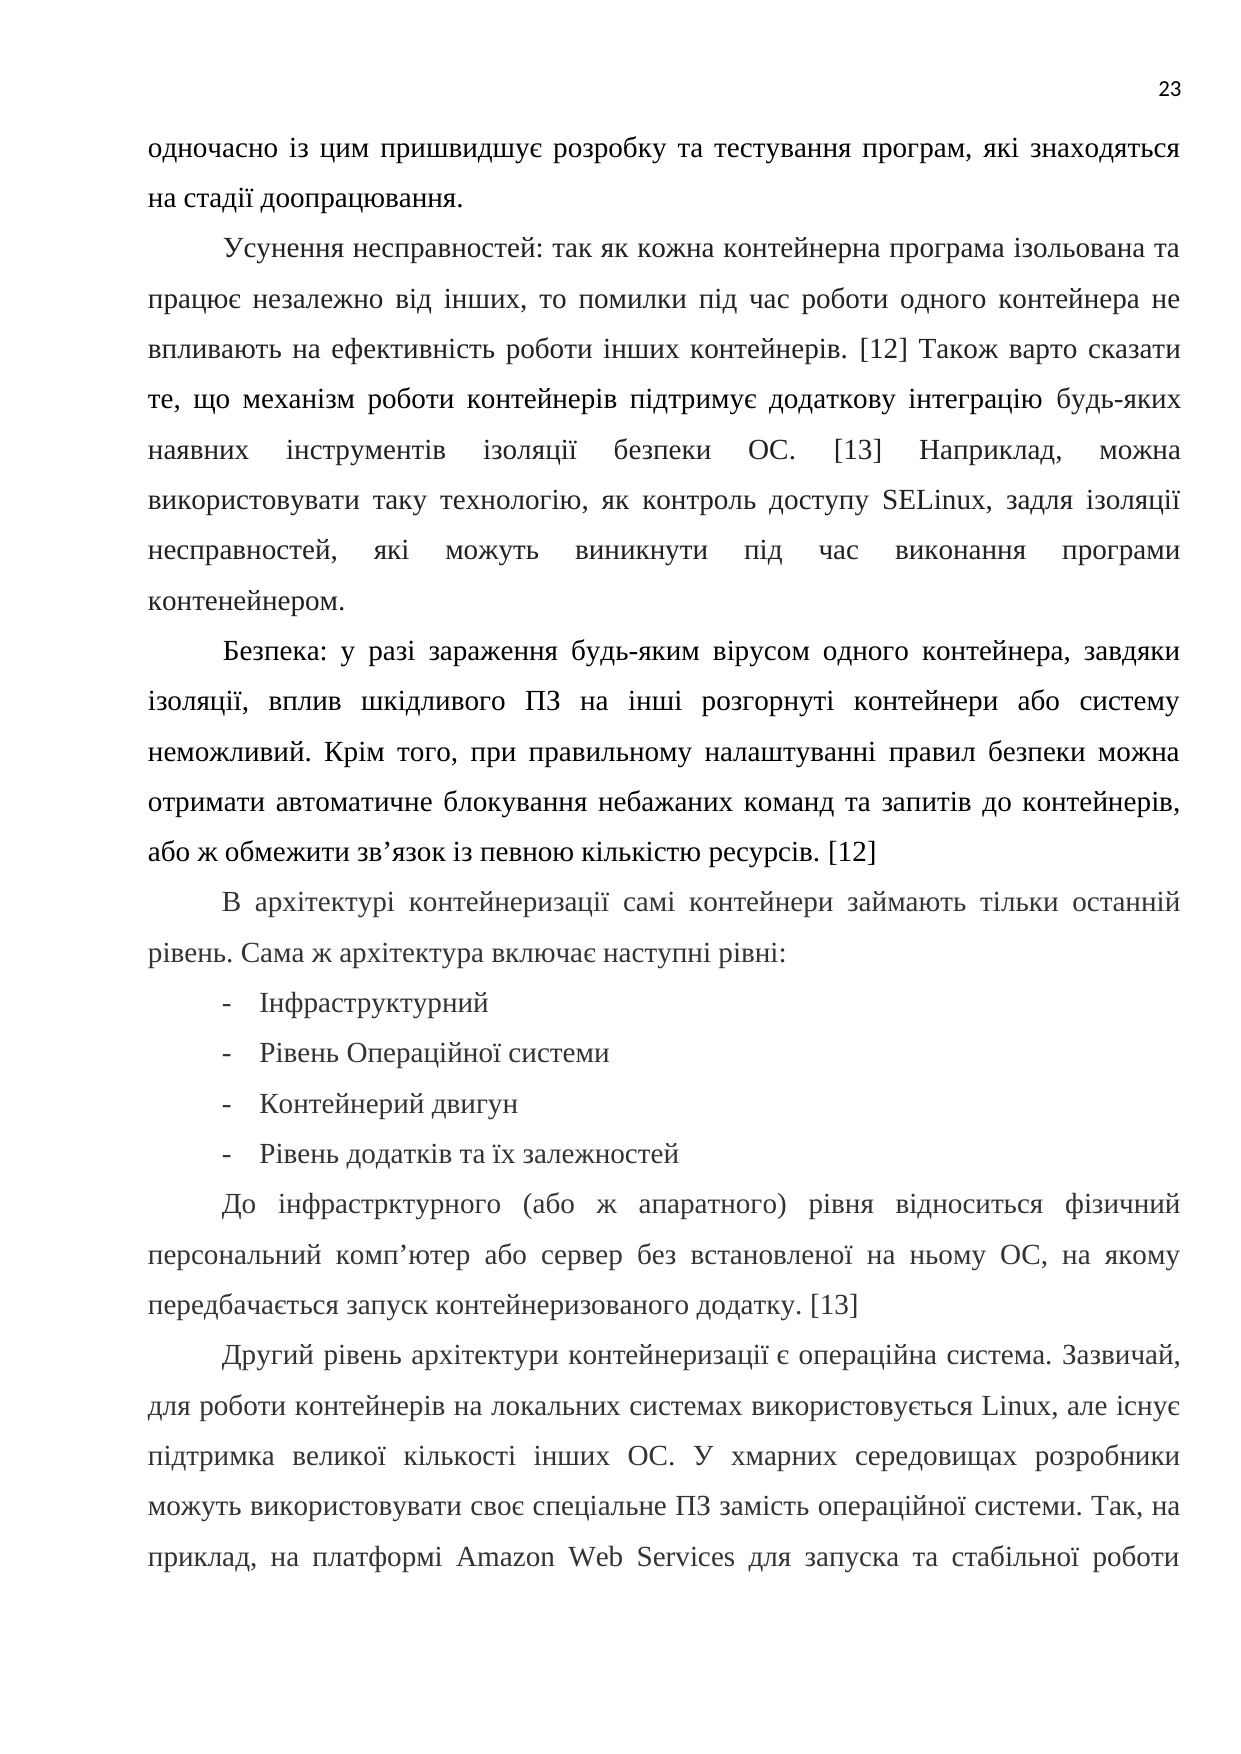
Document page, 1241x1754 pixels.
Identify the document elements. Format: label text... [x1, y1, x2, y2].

text В архітектурі контейнеризації самі контейнери займають тільки останній рівень. Сама ж архітектура включає наступні рівні: [148, 884, 1181, 968]
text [148, 1337, 1181, 1572]
text До інфрастрктурного (або ж апаратного) рівня відноситься фізичний персональний комп’ютер або сервер без встановленої на ньому ОС, на якому передбачається запуск контейнеризованого додатку. [13] [148, 1186, 1181, 1321]
list Рівень Операційної системи [222, 1036, 1181, 1069]
text Усунення несправностей: так як кожна контейнерна програма ізольована та працює незалежно від інших, то помилки під час роботи одного контейнера не впливають на ефективність роботи інших контейнерів. [12] Також варто сказати те, що механізм роботи контейнерів підтримує додаткову інтеграцію будь-яких наявних інструментів ізоляції безпеки ОС. [13] Наприклад, можна використовувати таку технологію, як контроль доступу SELinux, задля ізоляції несправностей, які можуть виникнути під час виконання програми контенейнером. [148, 231, 1181, 616]
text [148, 130, 1181, 214]
text Безпека: у разі зараження будь-яким вірусом одного контейнера, завдяки ізоляції, вплив шкідливого ПЗ на інші розгорнуті контейнери або систему неможливий. Крім того, при правильному налаштуванні правил безпеки можна отримати автоматичне блокування небажаних команд та запитів до контейнерів, або ж обмежити зв’язок із певною кількістю ресурсів. [12] [148, 633, 1181, 868]
list Рівень додатків та їх залежностей [222, 1136, 1181, 1170]
list Контейнерий двигун [222, 1086, 1181, 1119]
list Інфраструктурний [222, 985, 1181, 1019]
